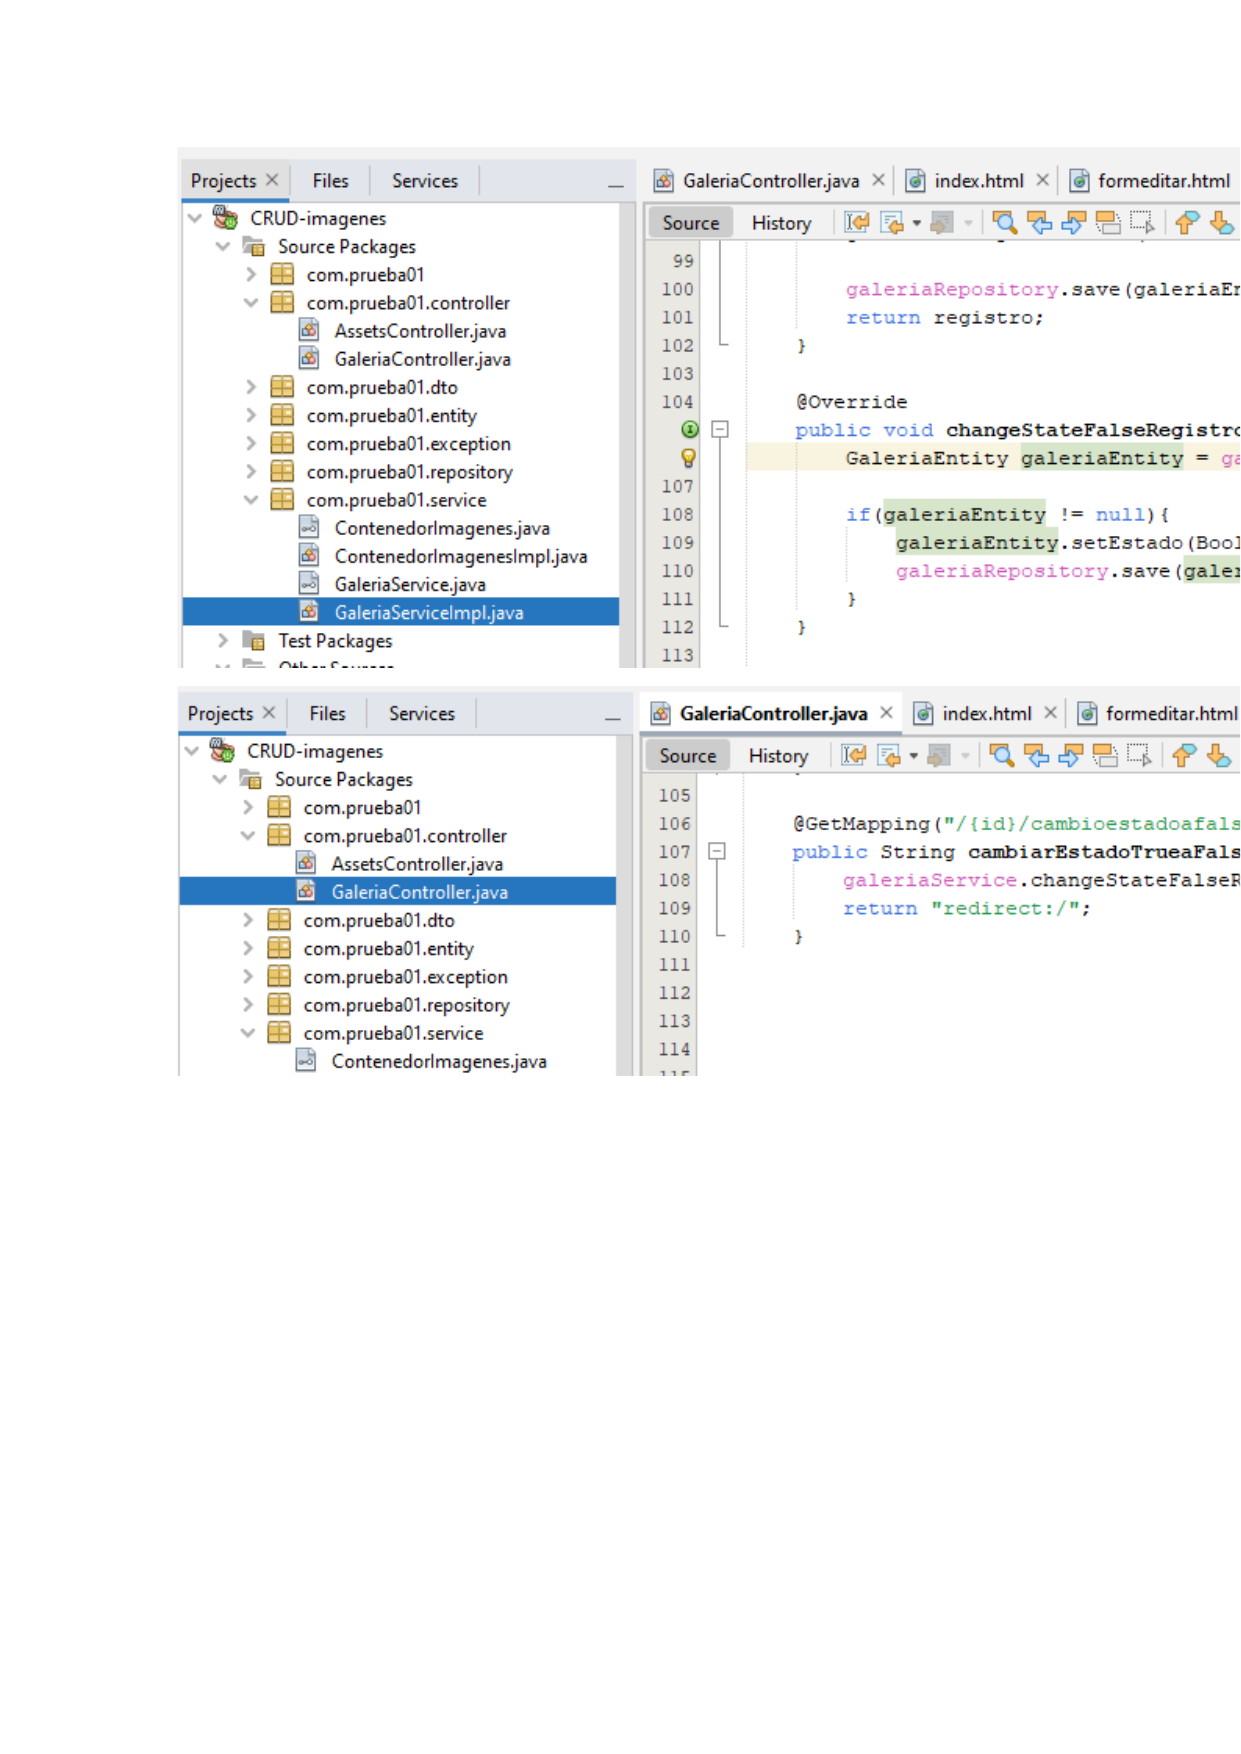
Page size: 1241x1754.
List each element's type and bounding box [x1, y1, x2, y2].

picture [177, 686, 1241, 1076]
picture [177, 147, 1241, 668]
